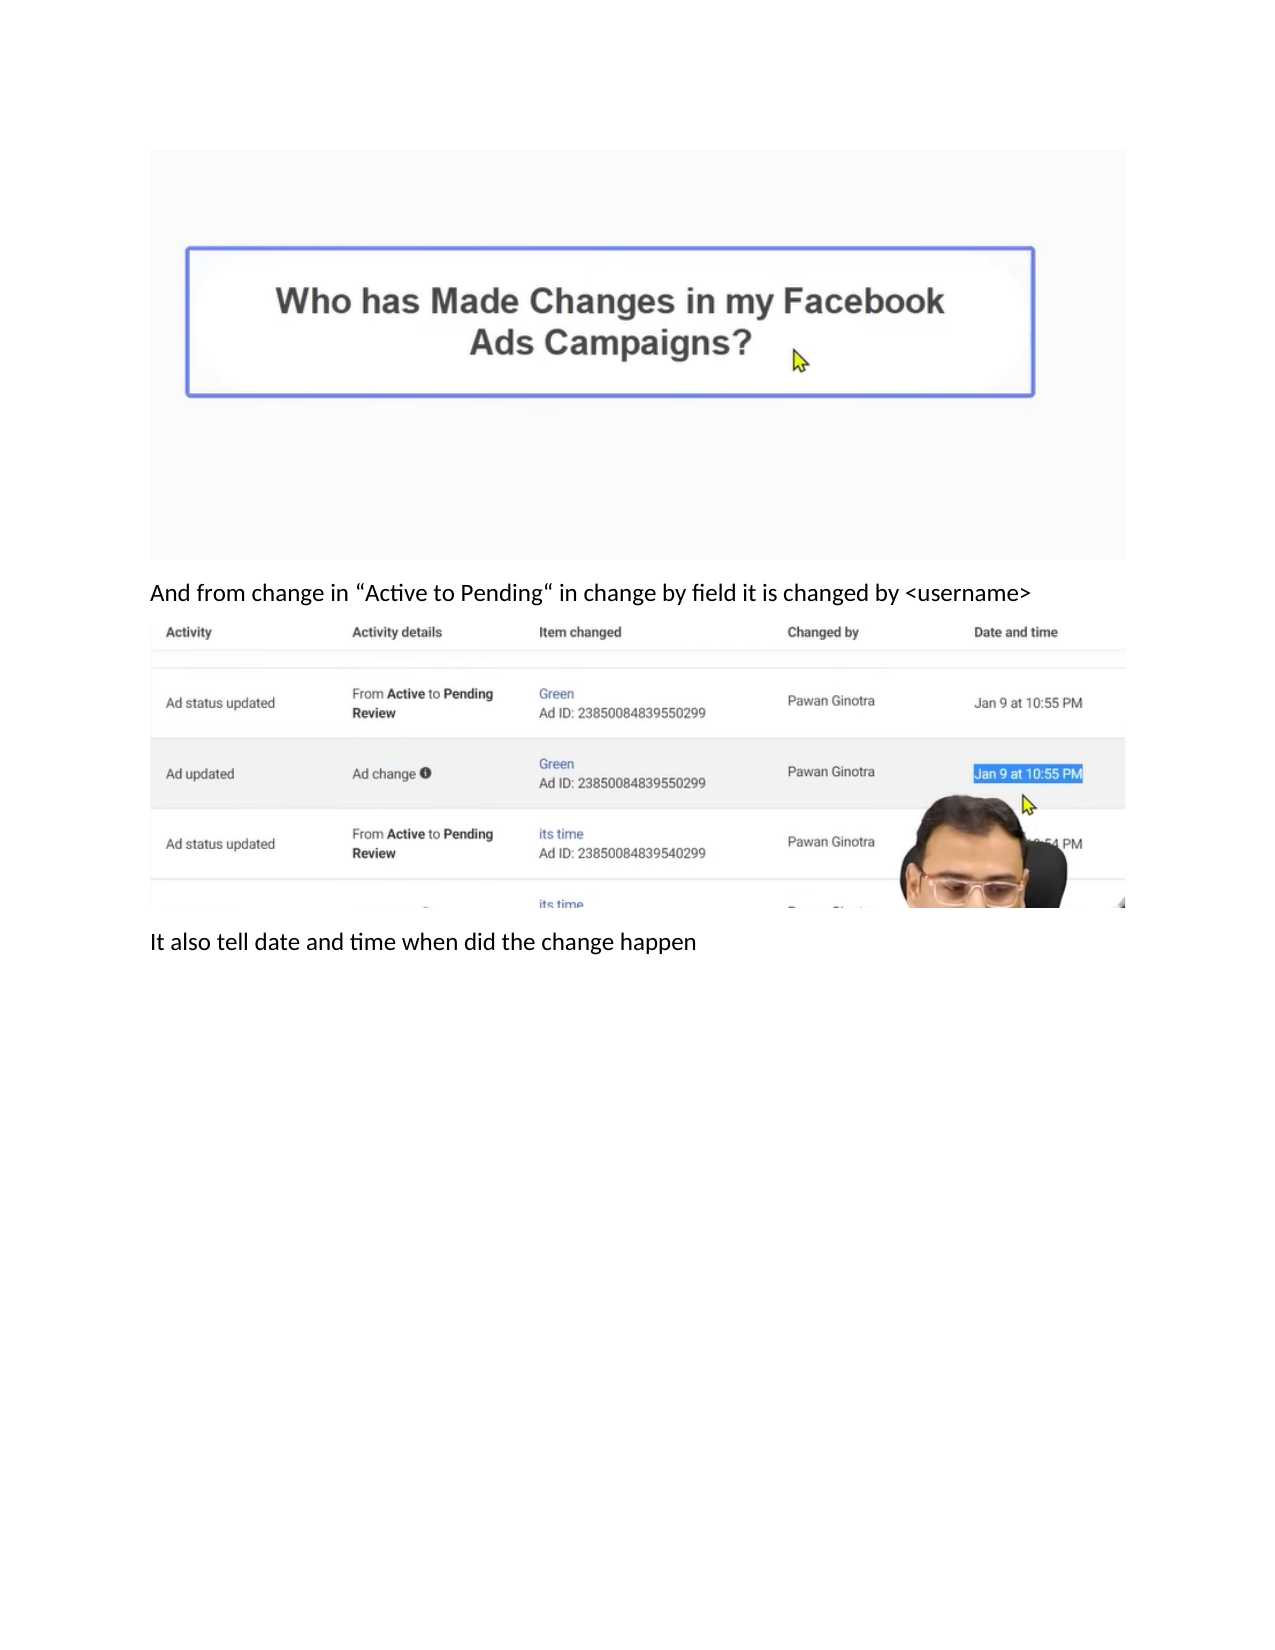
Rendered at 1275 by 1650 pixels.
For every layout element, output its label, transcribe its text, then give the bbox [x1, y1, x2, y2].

picture [150, 626, 1125, 908]
text It also tell date and time when did the change happen [150, 926, 1125, 957]
text And from change in “Active to Pending“ in change by field it is changed by <username> [150, 577, 1125, 608]
picture [150, 150, 1125, 559]
